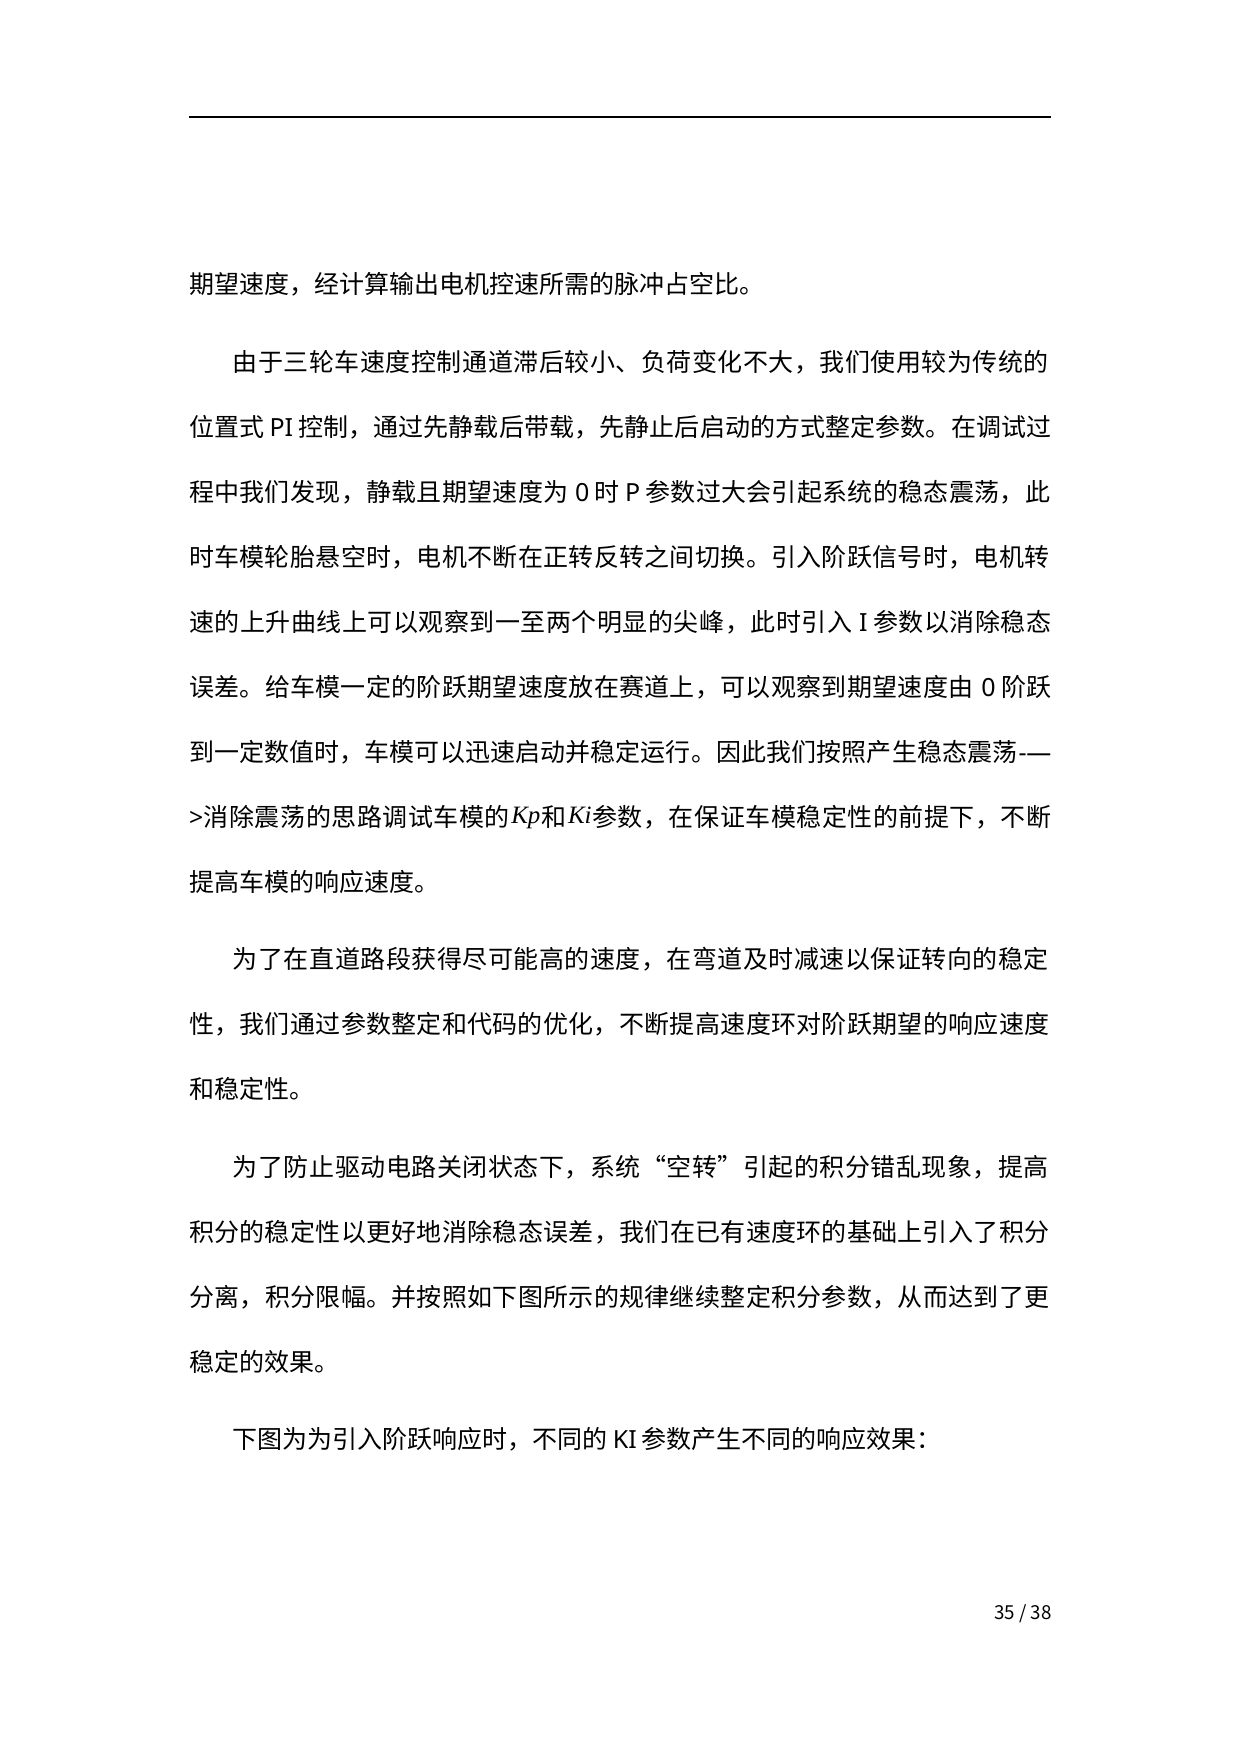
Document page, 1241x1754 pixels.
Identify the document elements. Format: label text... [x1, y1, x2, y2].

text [189, 251, 1051, 316]
text 为了防止驱动电路关闭状态下，系统“空转”引起的积分错乱现象，提高积分的稳定性以更好地消除稳态误差，我们在已有速度环的基础上引入了积分分离，积分限幅。并按照如下图所示的规律继续整定积分参数，从而达到了更稳定的效果。 [189, 1133, 1051, 1393]
text 下图为为引入阶跃响应时，不同的KI参数产生不同的响应效果： [189, 1406, 1051, 1471]
text 为了在直道路段获得尽可能高的速度，在弯道及时减速以保证转向的稳定性，我们通过参数整定和代码的优化，不断提高速度环对阶跃期望的响应速度和稳定性。 [189, 926, 1051, 1121]
text 由于三轮车速度控制通道滞后较小、负荷变化不大，我们使用较为传统的位置式PI控制，通过先静载后带载，先静止后启动的方式整定参数。在调试过程中我们发现，静载且期望速度为0时P参数过大会引起系统的稳态震荡，此时车模轮胎悬空时，电机不断在正转反转之间切换。引入阶跃信号时，电机转速的上升曲线上可以观察到一至两个明显的尖峰，此时引入I参数以消除稳态误差。给车模一定的阶跃期望速度放在赛道上，可以观察到期望速度由0阶跃到一定数值时，车模可以迅速启动并稳定运行。因此我们按照产生稳态震荡-—>消除震荡的思路调试车模的和参数，在保证车模稳定性的前提下，不断提高车模的响应速度。 [189, 328, 1051, 913]
